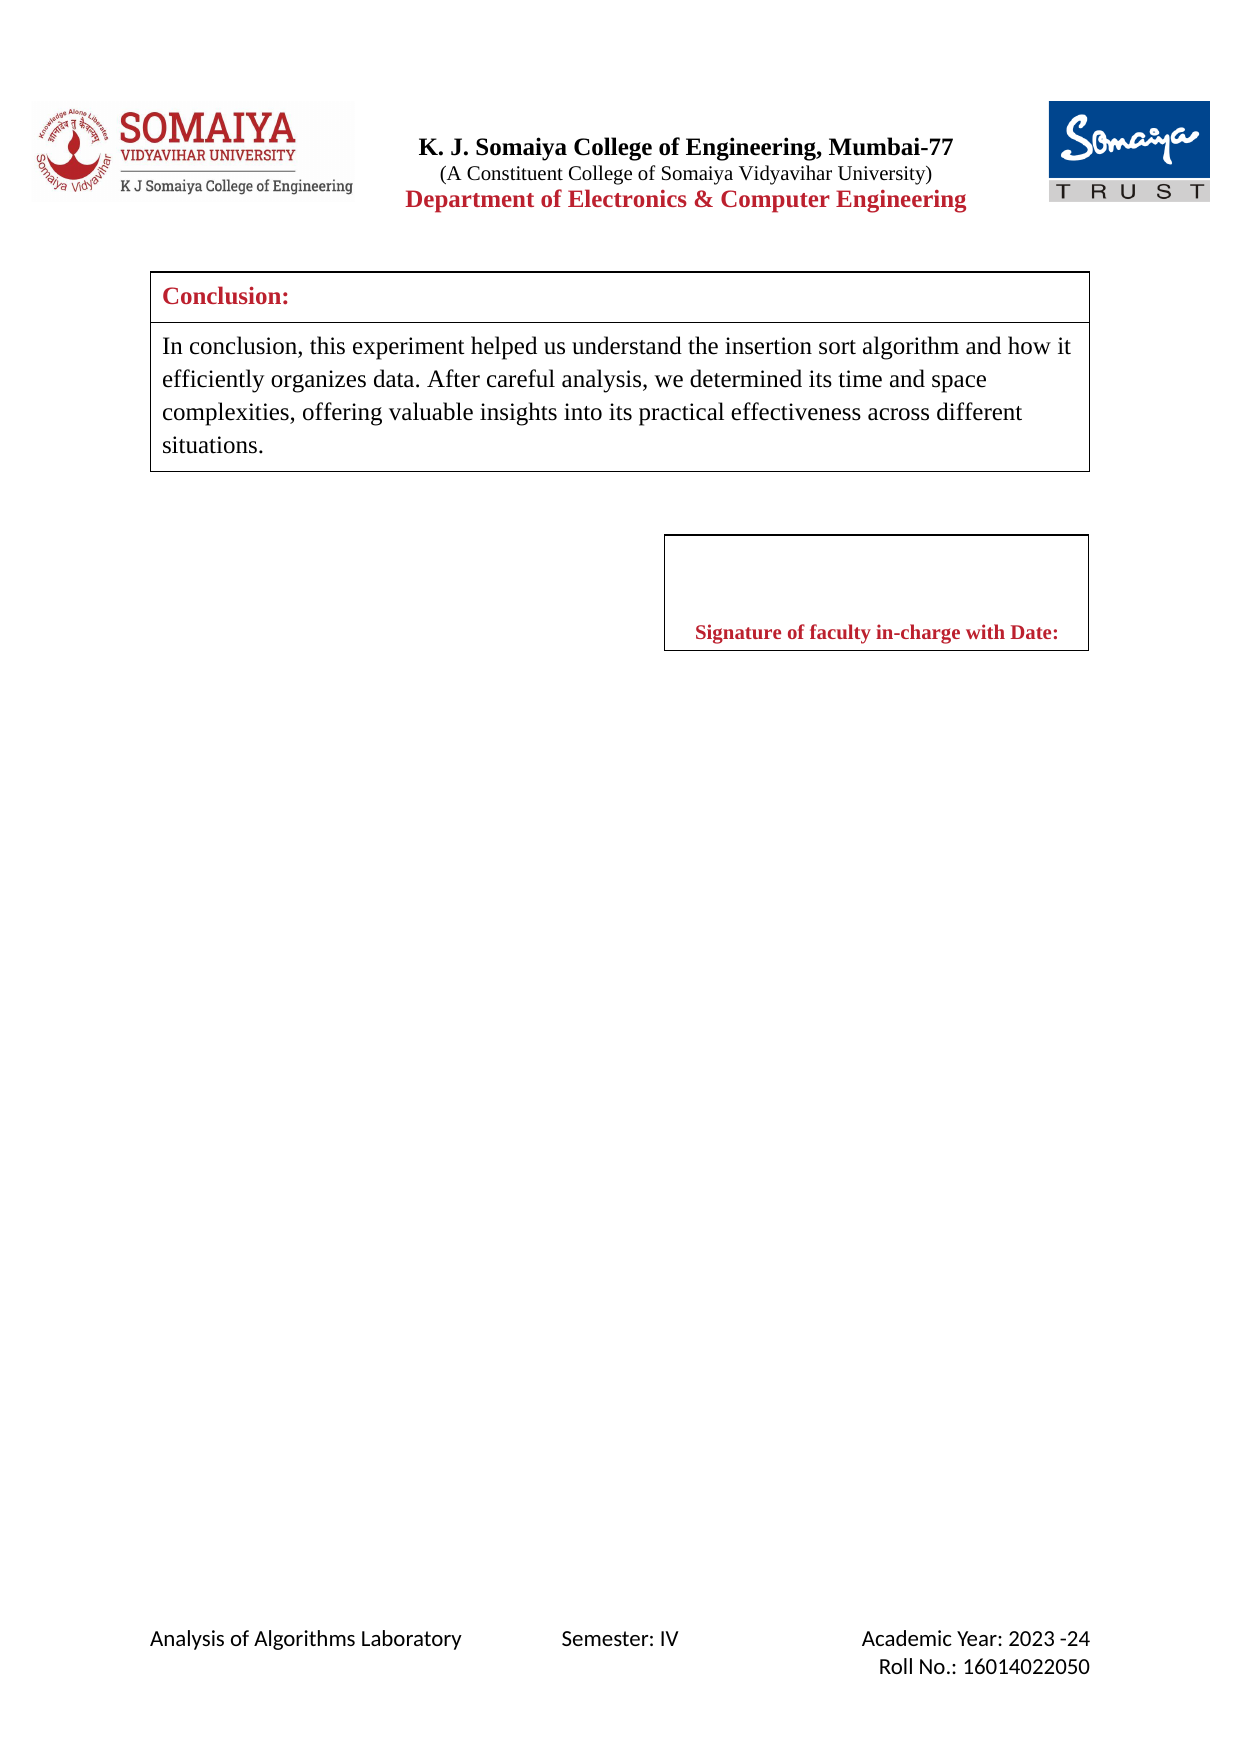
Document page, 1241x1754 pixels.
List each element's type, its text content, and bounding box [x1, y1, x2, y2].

table_cell In conclusion, this experiment helped us understand the insertion sort algorithm and how it efficiently organizes data. After careful analysis, we determined its time and space complexities, offering valuable insights into its practical effectiveness across different situations. [151, 323, 1089, 471]
picture [31, 101, 356, 202]
table_header Conclusion: [151, 273, 1089, 322]
picture [1048, 101, 1210, 202]
